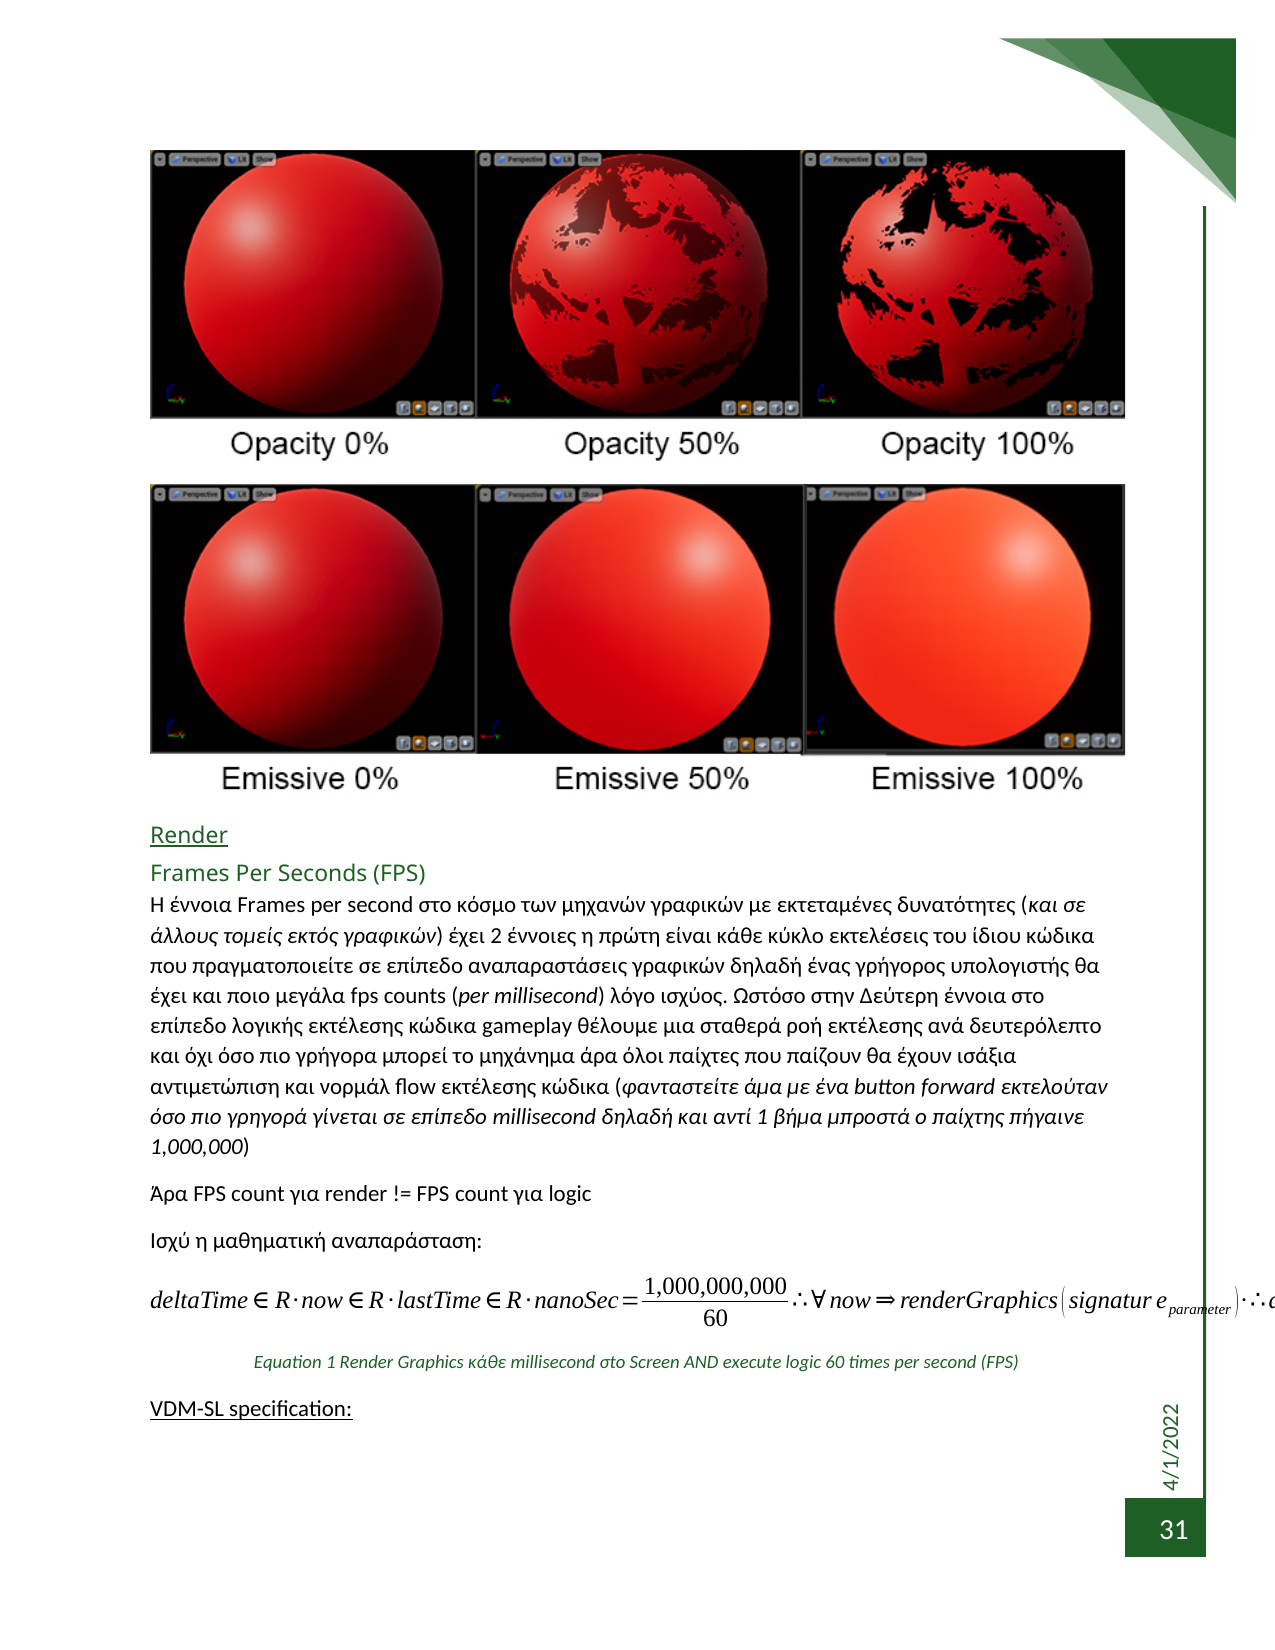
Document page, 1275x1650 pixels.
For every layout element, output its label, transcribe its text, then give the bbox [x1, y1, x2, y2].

text Άρα FPS count για render != FPS count για logic [150, 1179, 1125, 1207]
subtitle Render [150, 819, 1125, 850]
text Ισχύ η μαθηματική αναπαράσταση: [150, 1226, 1125, 1254]
subtitle Frames Per Seconds (FPS) [150, 857, 1125, 888]
picture [150, 38, 1236, 466]
text Η έννοια Frames per second στο κόσμο των μηχανών γραφικών με εκτεταμένες δυνατότητες (και σε άλλους τομείς εκτός γραφικών) έχει 2 έννοιες η πρώτη είναι κάθε κύκλο εκτελέσεις του ίδιου κώδικα που πραγματοποιείτε σε επίπεδο αναπαραστάσεις γραφικών δηλαδή ένας γρήγορος υπολογιστής θα έχει και ποιο μεγάλα fps counts (per millisecond) λόγο ισχύος. Ωστόσο στην Δεύτερη έννοια στο επίπεδο λογικής εκτέλεσης κώδικα gameplay θέλουμε μια σταθερά ροή εκτέλεσης ανά δευτερόλεπτο και όχι όσο πιο γρήγορα μπορεί το μηχάνημα άρα όλοι παίχτες που παίζουν θα έχουν ισάξια αντιμετώπιση και νορμάλ flow εκτέλεσης κώδικα (φανταστείτε άμα με ένα button forward εκτελούταν όσο πιο γρηγορά γίνεται σε επίπεδο millisecond δηλαδή και αντί 1 βήμα μπροστά ο παίχτης πήγαινε 1,000,000) [150, 891, 1125, 1160]
text VDM-SL specification: [150, 1394, 1125, 1422]
picture [150, 484, 1125, 801]
text Equation 1 Render Graphics κάθε millisecond σto Screen AND execute logic 60 times per second (FPS) [150, 1351, 1125, 1374]
